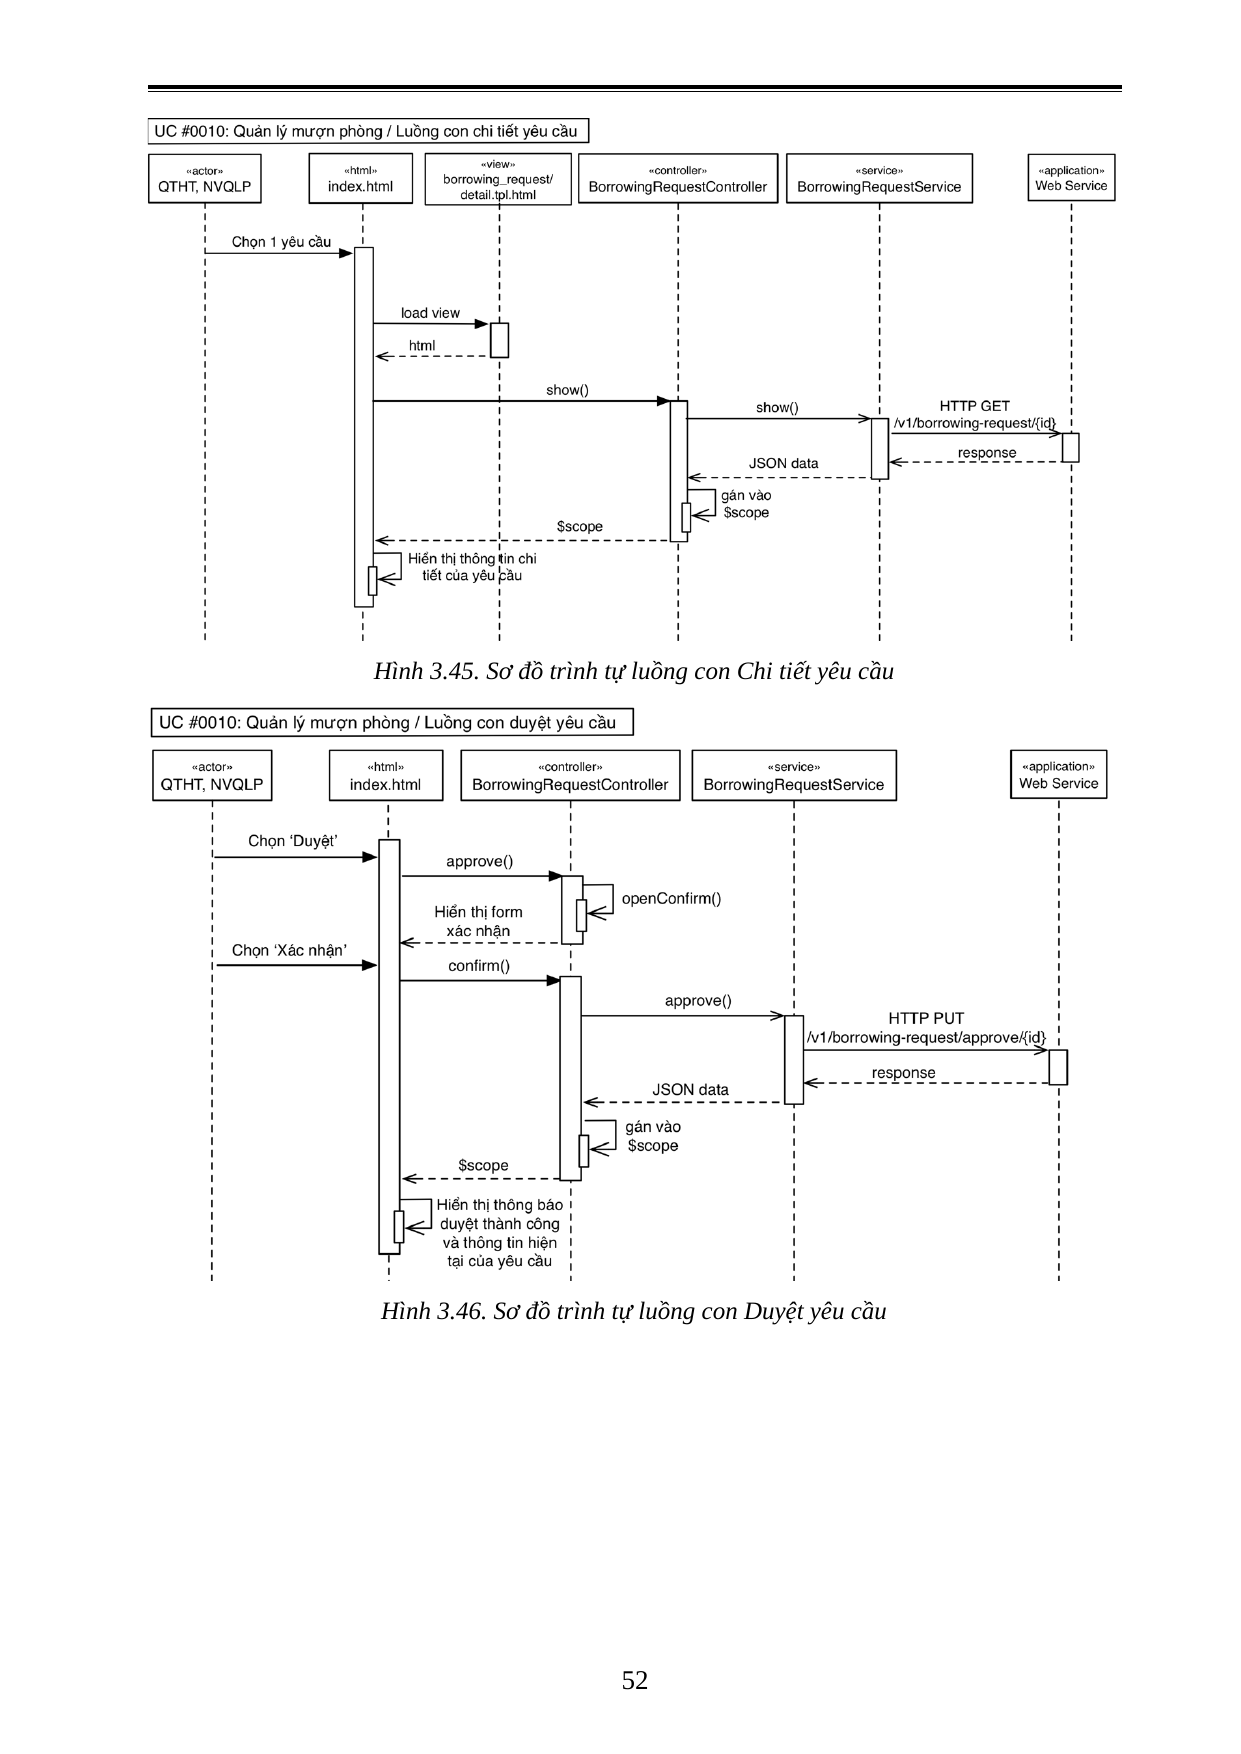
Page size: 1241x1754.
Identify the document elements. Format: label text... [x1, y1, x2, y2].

picture [147, 118, 1122, 641]
picture [148, 705, 1122, 1281]
